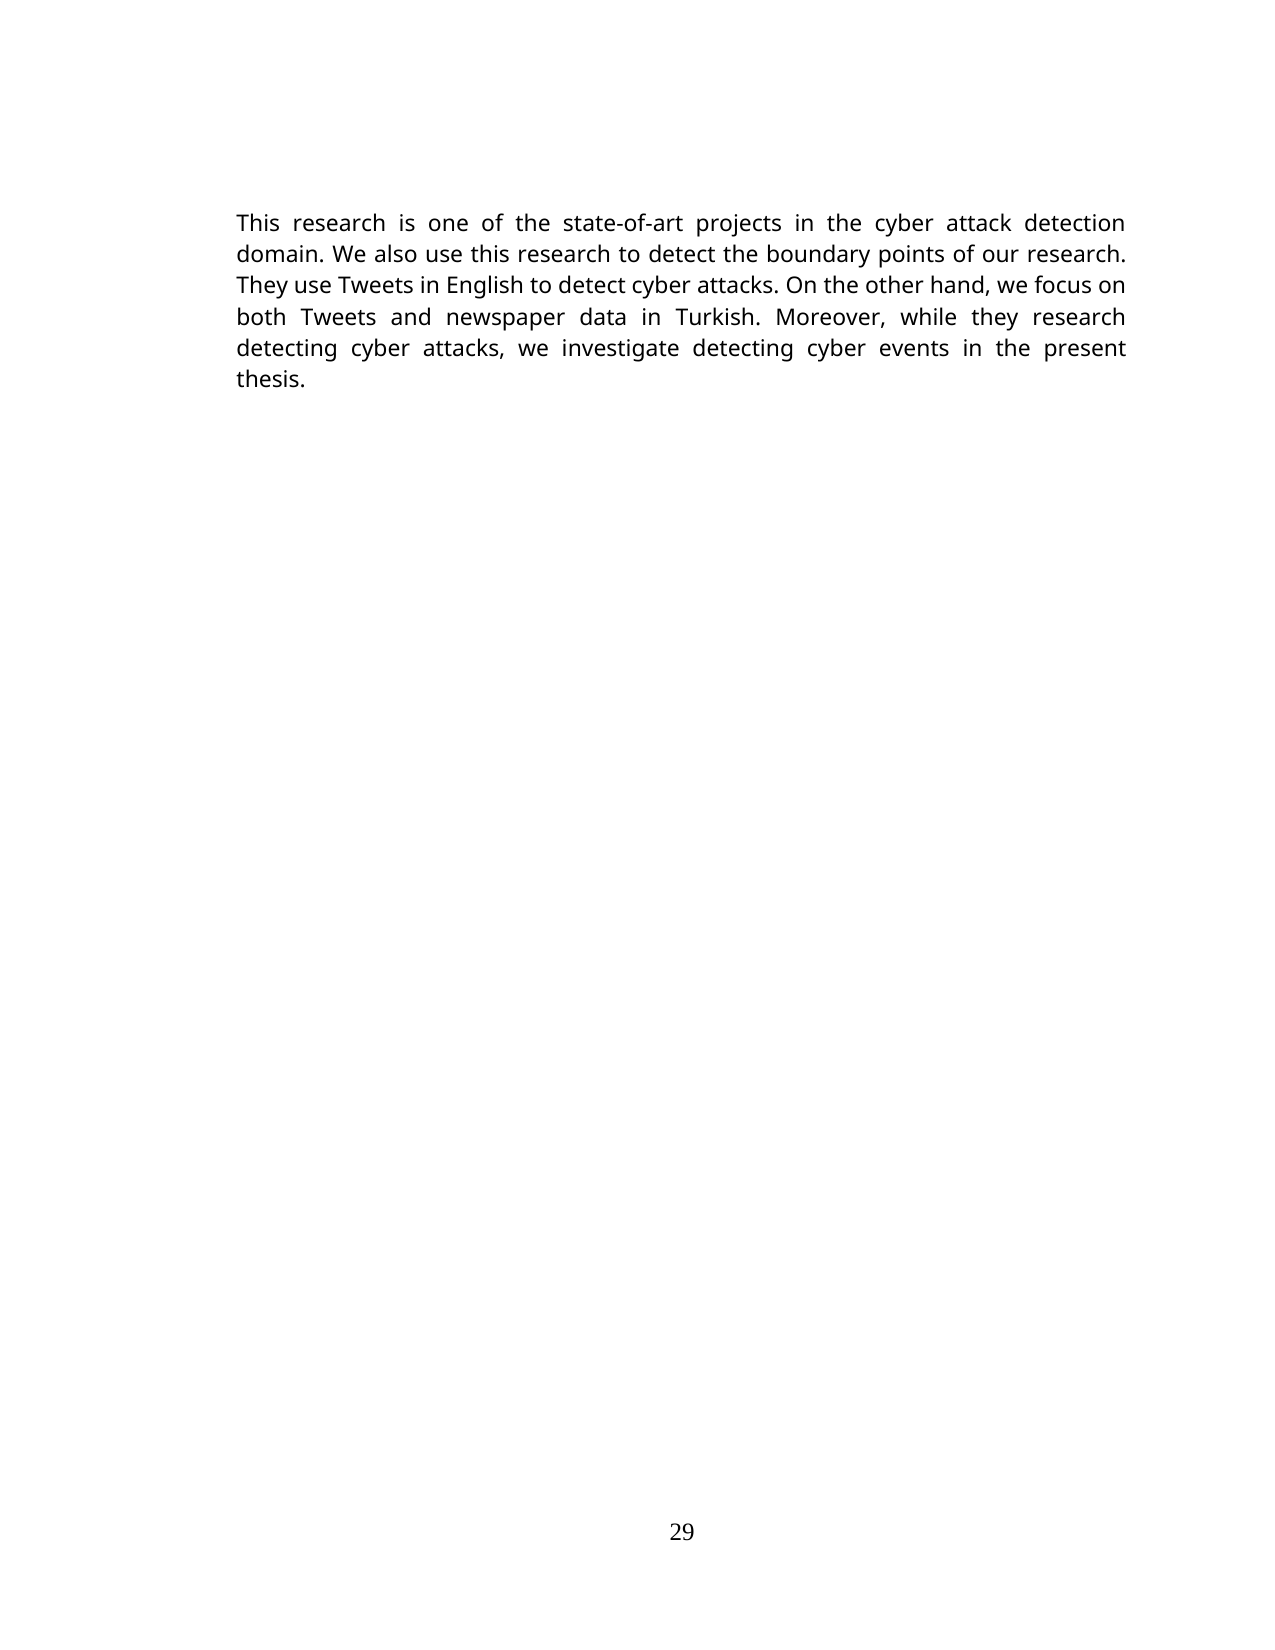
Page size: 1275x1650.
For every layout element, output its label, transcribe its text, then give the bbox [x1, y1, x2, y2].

text This research is one of the state-of-art projects in the cyber attack detection domain. We also use this research to detect the boundary points of our research. They use Tweets in English to detect cyber attacks. On the other hand, we focus on both Tweets and newspaper data in Turkish. Moreover, while they research detecting cyber attacks, we investigate detecting cyber events in the present thesis. [236, 207, 1127, 394]
